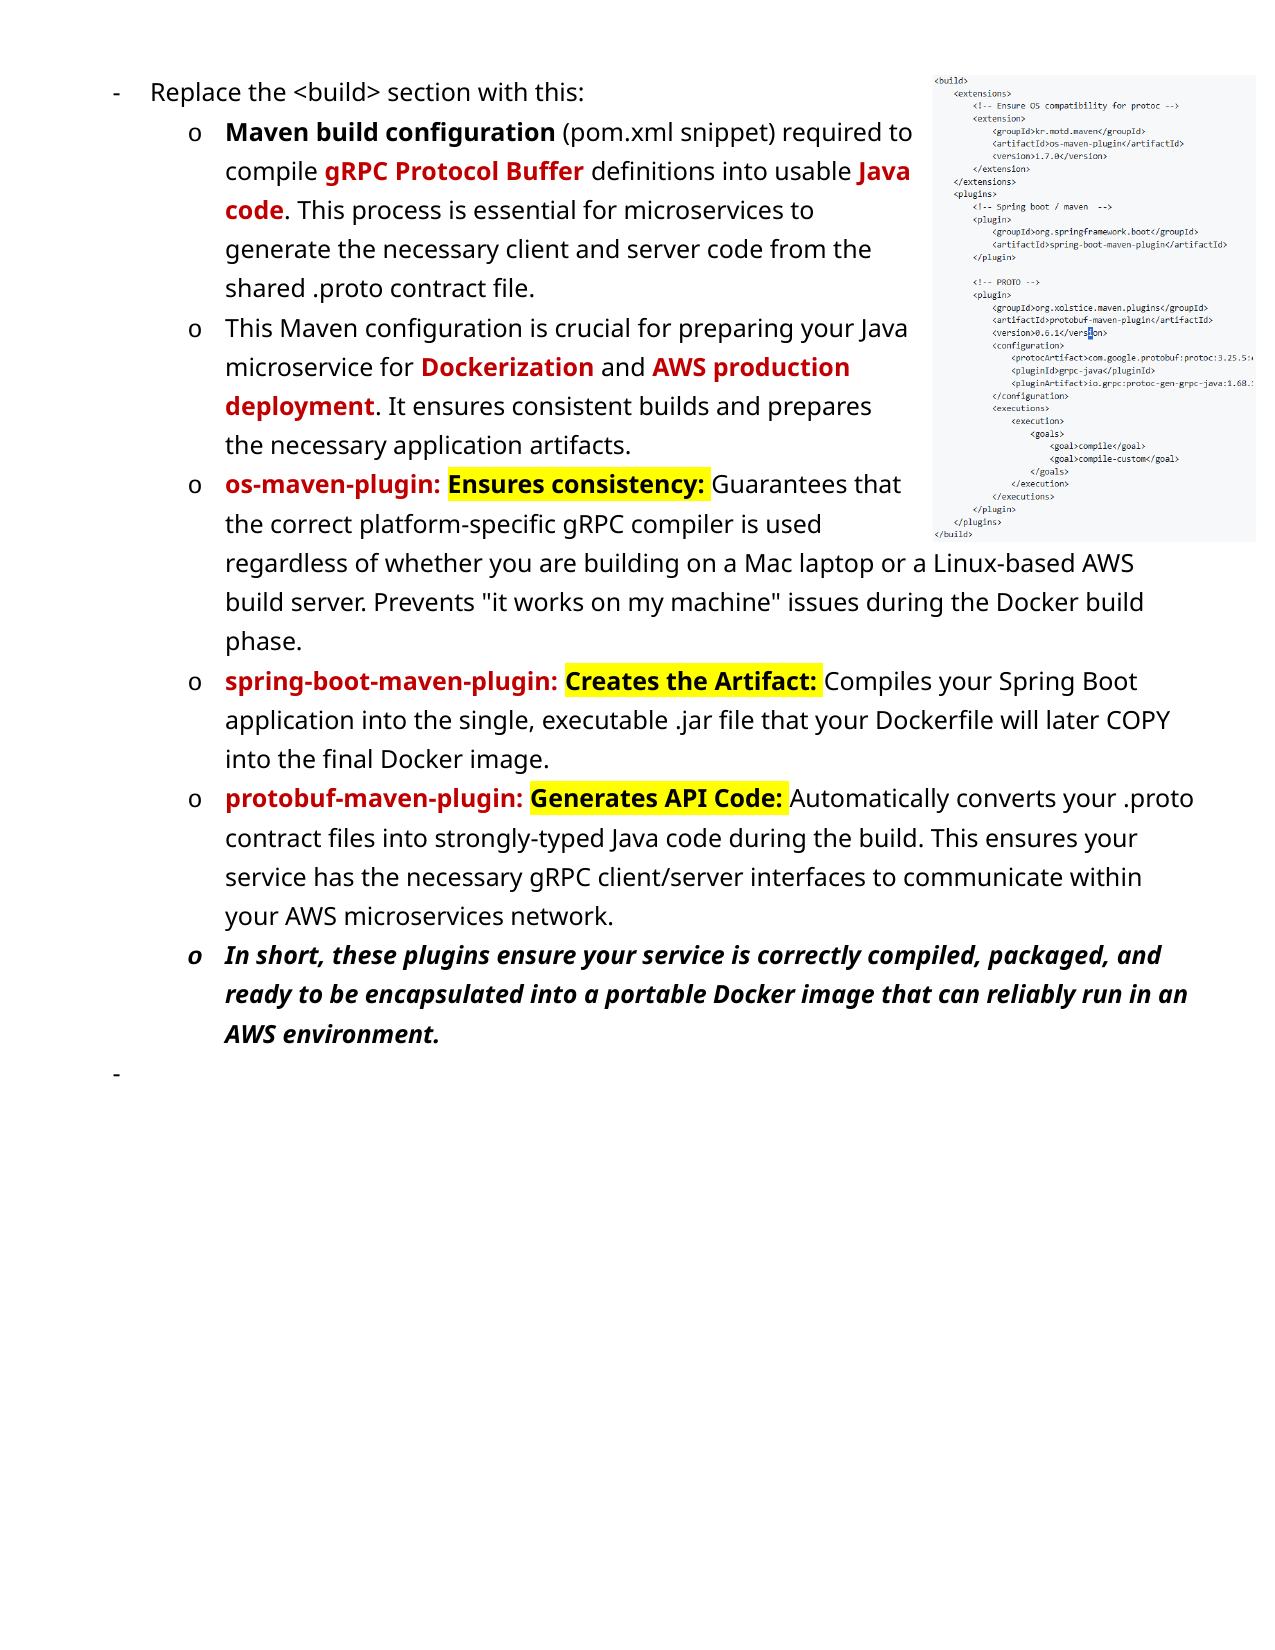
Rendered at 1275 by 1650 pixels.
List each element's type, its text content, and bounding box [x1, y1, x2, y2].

list Replace the <build> section with this: [112, 75, 932, 109]
list This Maven configuration is crucial for preparing your Java microservice for Dockerization and AWS production deployment. It ensures consistent builds and prepares the necessary application artifacts. [187, 310, 932, 462]
list In short, these plugins ensure your service is correctly compiled, packaged, and ready to be encapsulated into a portable Docker image that can reliably run in an AWS environment. [187, 938, 1200, 1050]
list os-maven-plugin: Ensures consistency: Guarantees that the correct platform-specific gRPC compiler is used regardless of whether you are building on a Mac laptop or a Linux-based AWS build server. Prevents "it works on my machine" issues during the Docker build phase. [187, 467, 1200, 658]
list Maven build configuration (pom.xml snippet) required to compile gRPC Protocol Buffer definitions into usable Java code. This process is essential for microservices to generate the necessary client and server code from the shared .proto contract file. [187, 114, 932, 305]
list protobuf-maven-plugin: Generates API Code: Automatically converts your .proto contract files into strongly-typed Java code during the build. This ensures your service has the necessary gRPC client/server interfaces to communicate within your AWS microservices network. [187, 781, 1200, 933]
list spring-boot-maven-plugin: Creates the Artifact: Compiles your Spring Boot application into the single, executable .jar file that your Dockerfile will later COPY into the final Docker image. [187, 663, 1200, 776]
picture [932, 75, 1257, 542]
